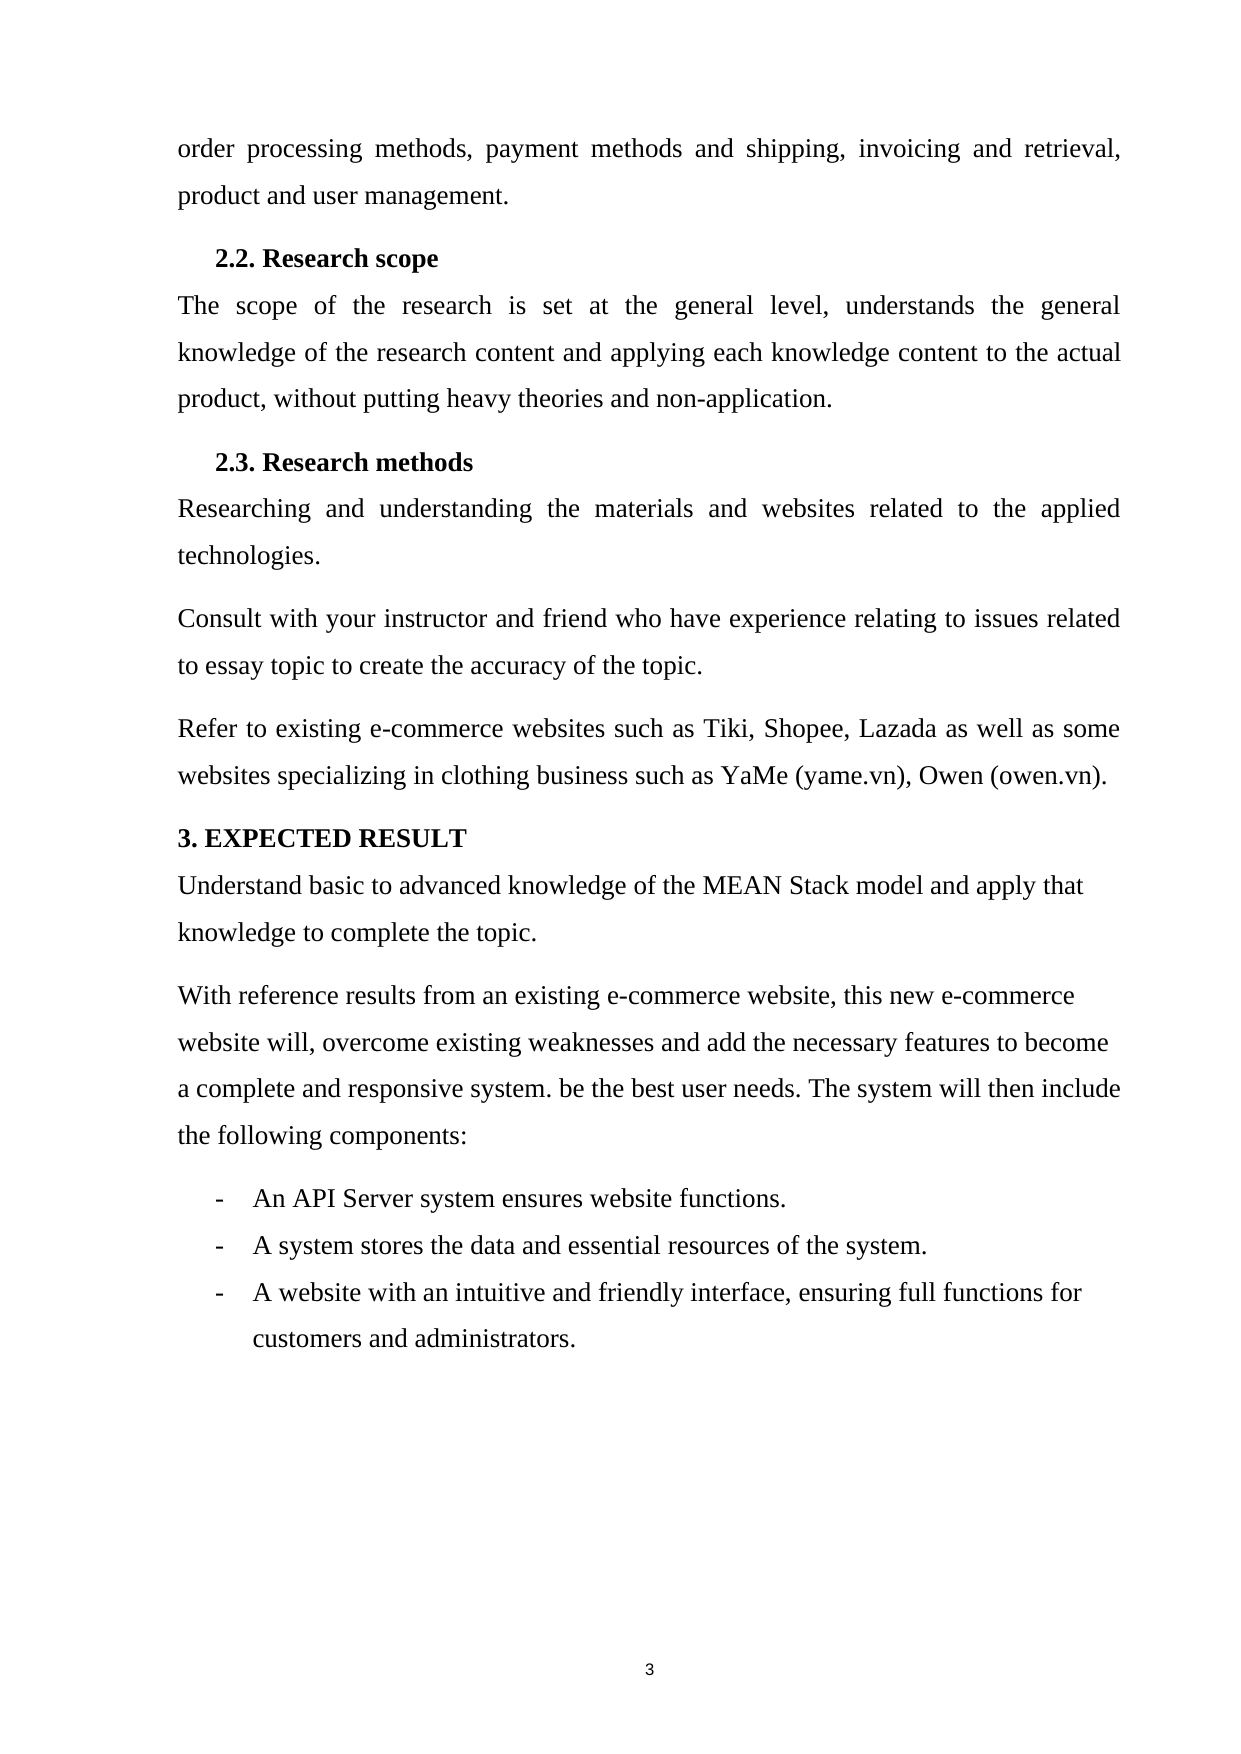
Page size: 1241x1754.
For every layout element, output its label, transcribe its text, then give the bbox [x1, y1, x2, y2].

list A system stores the data and essential resources of the system. [215, 1229, 1122, 1260]
subtitle Research methods [215, 446, 1122, 477]
text Refer to existing e-commerce websites such as Tiki, Shopee, Lazada as well as some websites specializing in clothing business such as YaMe (yame.vn), Owen (owen.vn). [177, 712, 1122, 790]
text With reference results from an existing e-commerce website, this new e-commerce website will, overcome existing weaknesses and add the necessary features to become a complete and responsive system. be the best user needs. The system will then include the following components: [177, 979, 1122, 1150]
list An API Server system ensures website functions. [215, 1182, 1122, 1214]
text Consult with your instructor and friend who have experience relating to issues related to essay topic to create the accuracy of the topic. [177, 602, 1122, 680]
subtitle Research scope [215, 242, 1122, 274]
text The scope of the research is set at the general level, understands the general knowledge of the research content and applying each knowledge content to the actual product, without putting heavy theories and non-application. [177, 289, 1122, 414]
text Understand basic to advanced knowledge of the MEAN Stack model and apply that knowledge to complete the topic. [177, 869, 1122, 947]
text Researching and understanding the materials and websites related to the applied technologies. [177, 492, 1122, 570]
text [177, 132, 1122, 210]
subtitle EXPECTED RESULT [177, 822, 1122, 854]
list A website with an intuitive and friendly interface, ensuring full functions for customers and administrators. [215, 1276, 1122, 1354]
